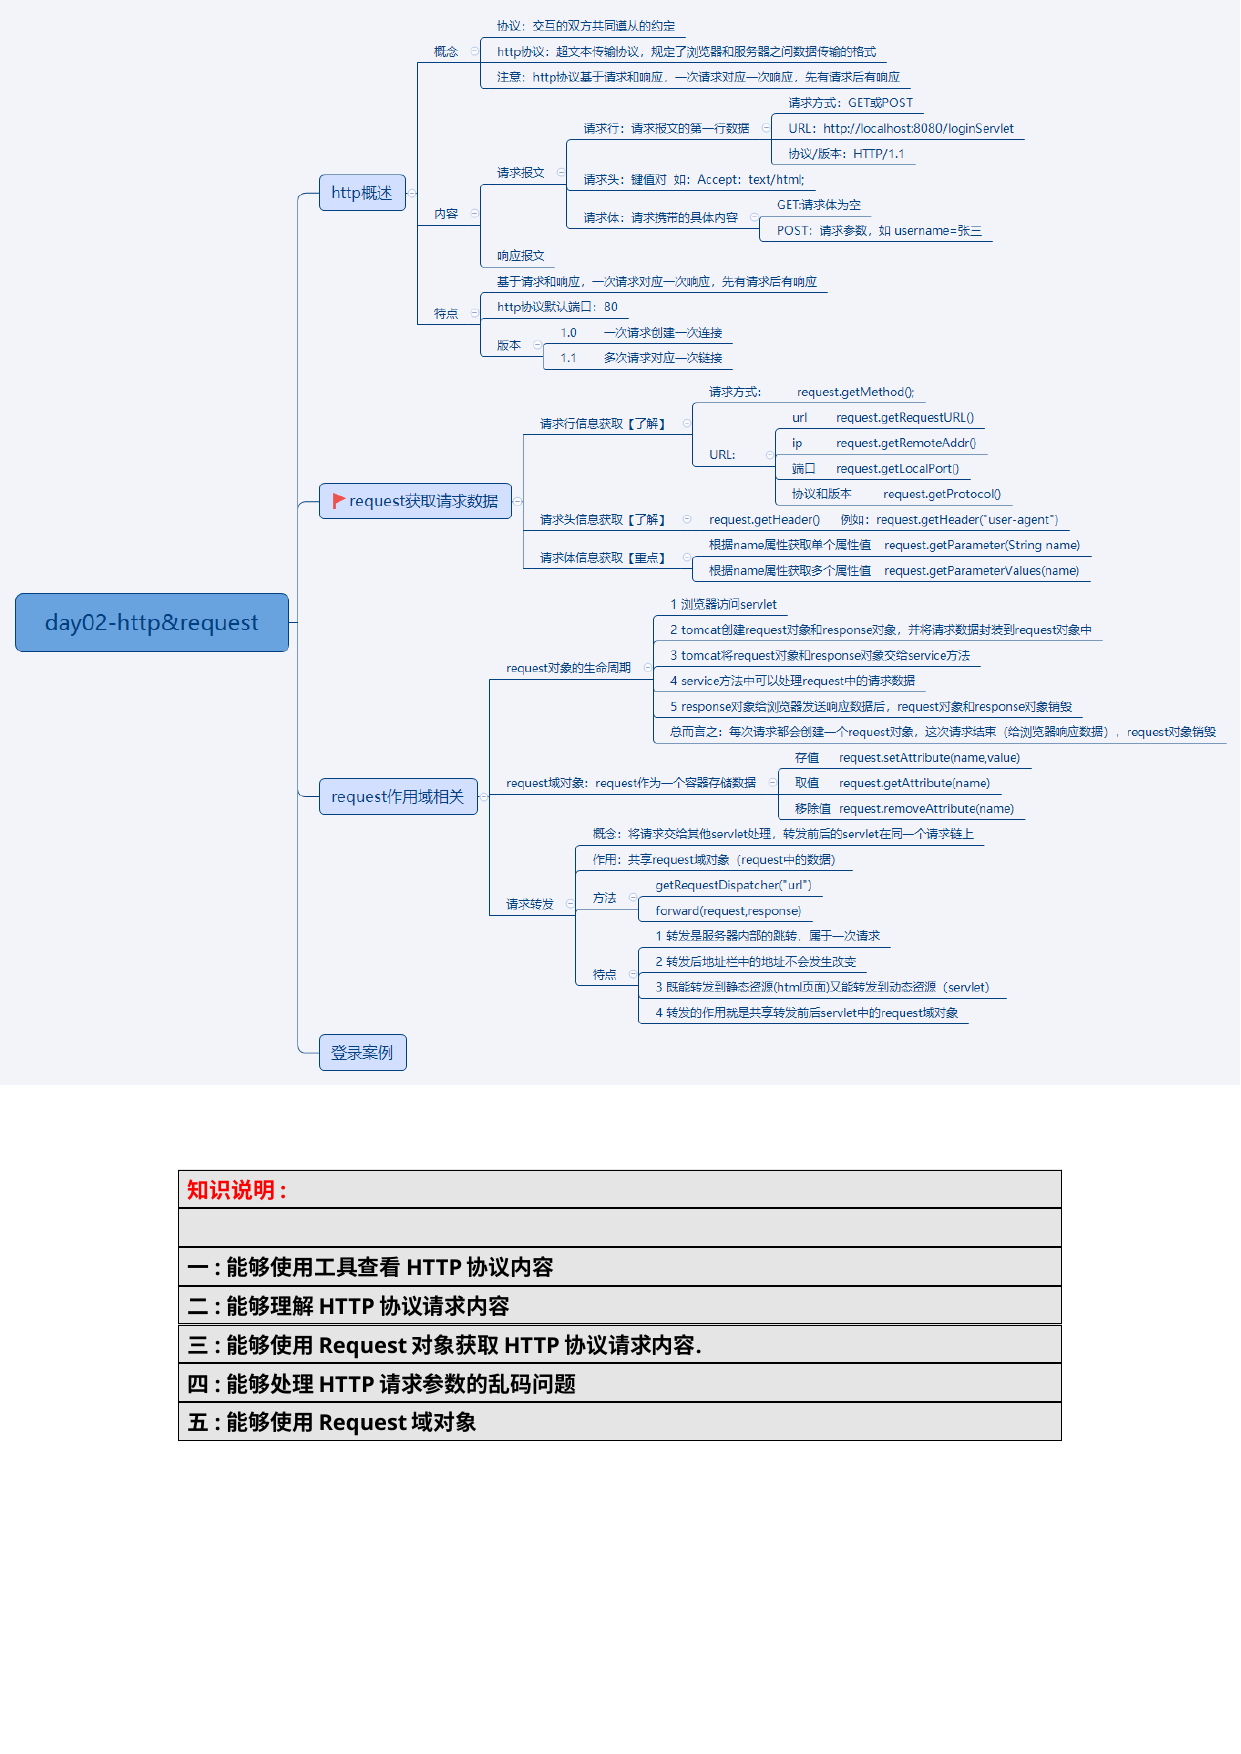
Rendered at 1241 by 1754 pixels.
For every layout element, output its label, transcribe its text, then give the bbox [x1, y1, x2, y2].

picture [0, 0, 1241, 1085]
text 四 : 能够处理HTTP请求参数的乱码问题 [179, 1364, 1061, 1401]
text 一 : 能够使用工具查看HTTP协议内容 [179, 1248, 1061, 1285]
text 知识说明 : [179, 1171, 1061, 1207]
text 二 : 能够理解HTTP协议请求内容 [179, 1287, 1061, 1323]
text 五 : 能够使用Request域对象 [179, 1403, 1061, 1440]
text 三 : 能够使用Request对象获取HTTP协议请求内容. [179, 1326, 1061, 1362]
